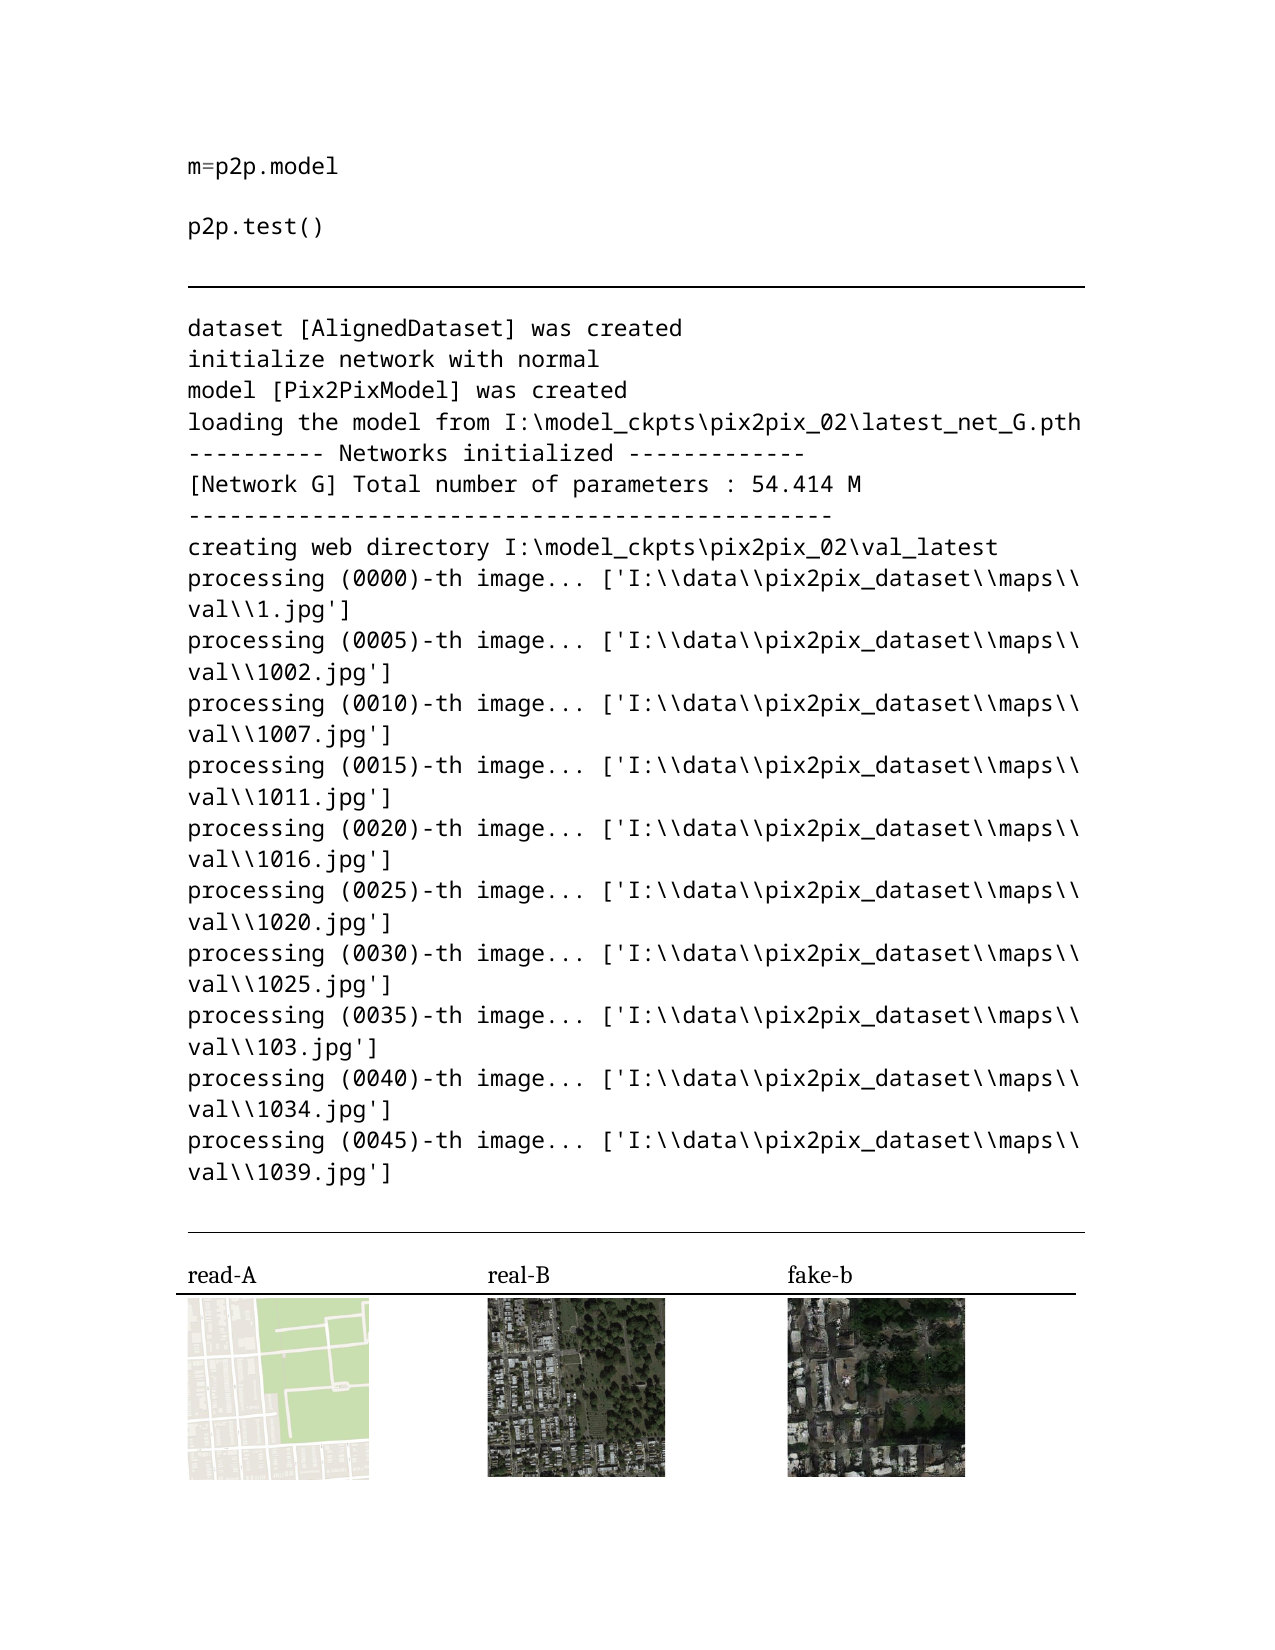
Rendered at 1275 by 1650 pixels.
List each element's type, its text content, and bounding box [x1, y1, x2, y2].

picture [787, 1298, 965, 1477]
picture [487, 1298, 665, 1477]
table_cell [476, 1295, 776, 1484]
table_header fake-b [776, 1257, 1076, 1293]
text dataset [AlignedDataset] was created initialize network with normal model [Pix2PixModel] was created loading the model from I:\model_ckpts\pix2pix_02\latest_net_G.pth ---------- Networks initialized ------------- [Network G] Total number of parameters : 54.414 M ----------------------------------------------- creating web directory I:\model_ckpts\pix2pix_02\val_latest processing (0000)-th image... ['I:\\data\\pix2pix_dataset\\maps\\val\\1.jpg'] processing (0005)-th image... ['I:\\data\\pix2pix_dataset\\maps\\val\\1002.jpg'] processing (0010)-th image... ['I:\\data\\pix2pix_dataset\\maps\\val\\1007.jpg'] processing (0015)-th image... ['I:\\data\\pix2pix_dataset\\maps\\val\\1011.jpg'] processing (0020)-th image... ['I:\\data\\pix2pix_dataset\\maps\\val\\1016.jpg'] processing (0025)-th image... ['I:\\data\\pix2pix_dataset\\maps\\val\\1020.jpg'] processing (0030)-th image... ['I:\\data\\pix2pix_dataset\\maps\\val\\1025.jpg'] processing (0035)-th image... ['I:\\data\\pix2pix_dataset\\maps\\val\\103.jpg'] processing (0040)-th image... ['I:\\data\\pix2pix_dataset\\maps\\val\\1034.jpg'] processing (0045)-th image... ['I:\\data\\pix2pix_dataset\\maps\\val\\1039.jpg'] [187, 312, 1087, 1187]
picture [187, 1298, 369, 1480]
table_cell [776, 1295, 1076, 1484]
table_header read-A [176, 1257, 476, 1293]
table_cell [176, 1295, 476, 1484]
table_header real-B [476, 1257, 776, 1293]
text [187, 150, 1087, 241]
